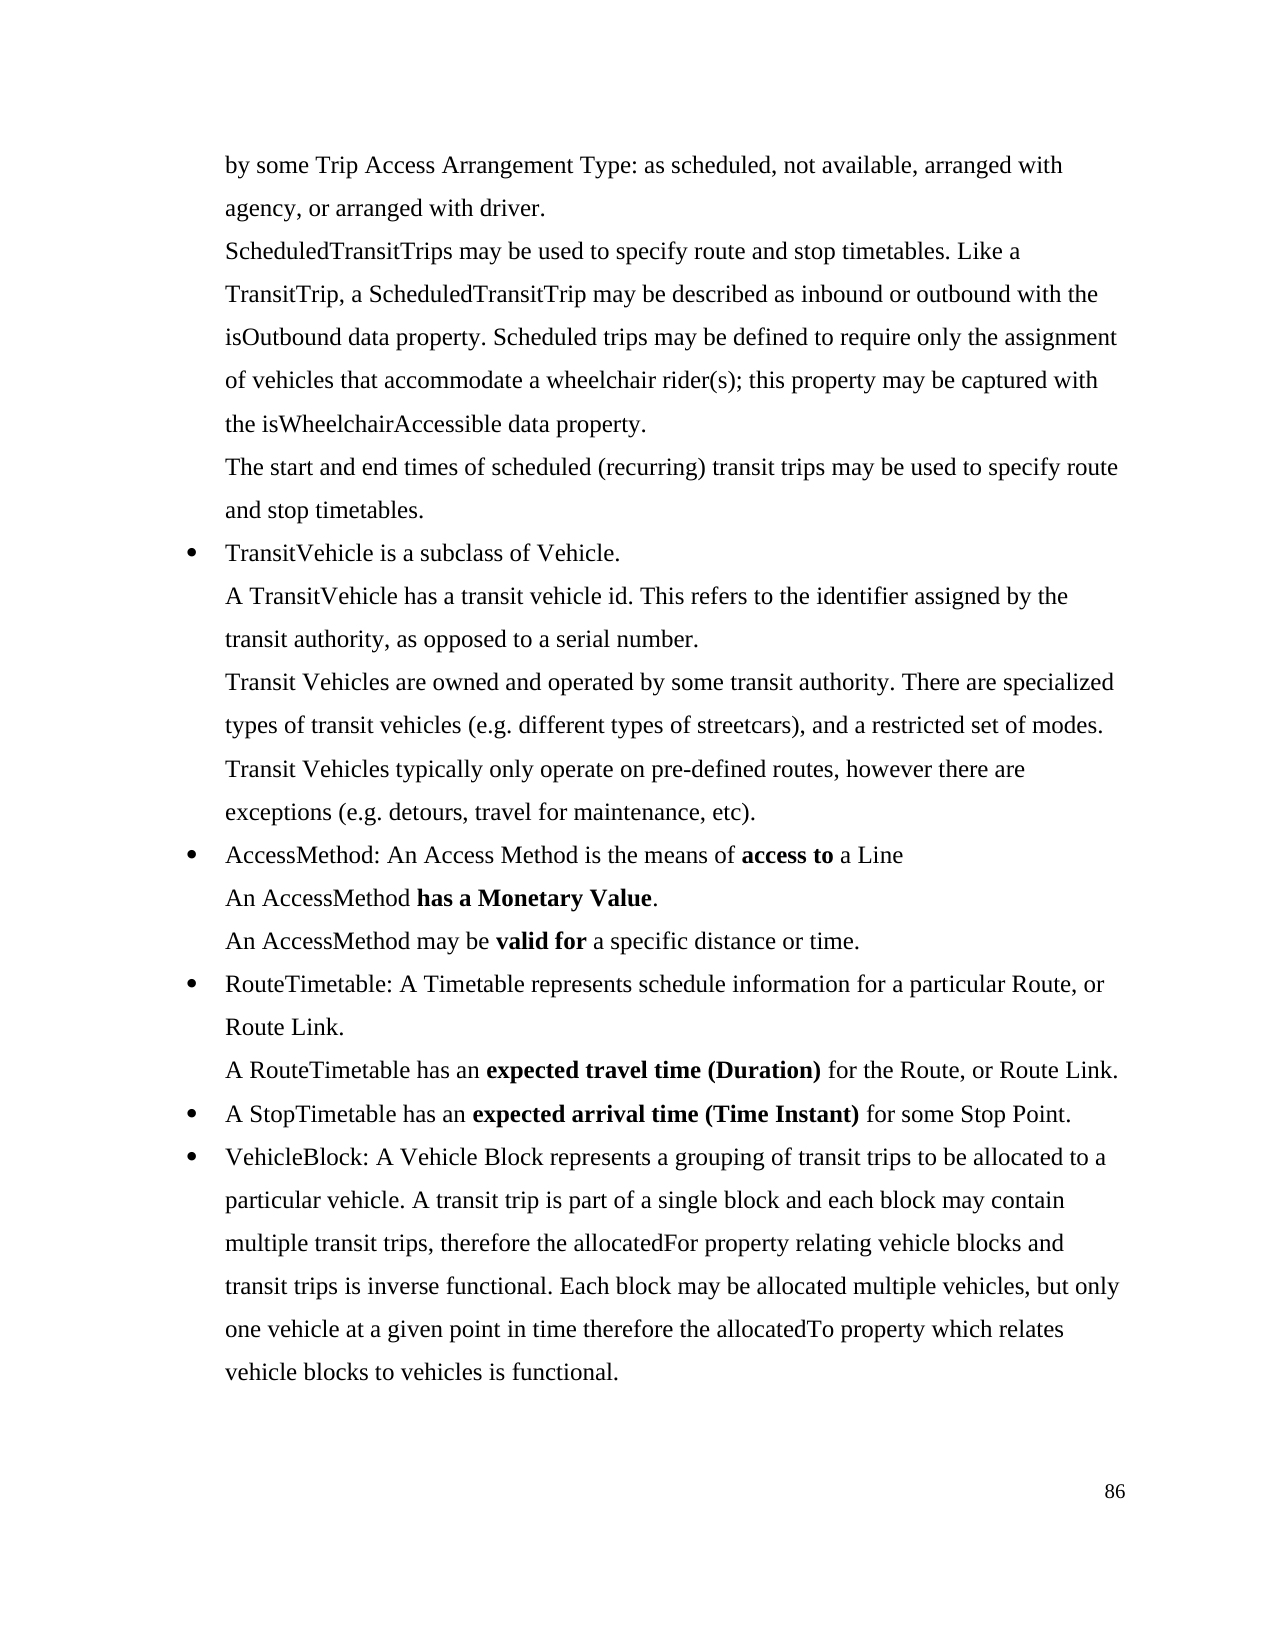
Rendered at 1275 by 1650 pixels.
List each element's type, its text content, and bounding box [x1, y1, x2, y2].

list AccessMethod: An Access Method is the means of access to a Line An AccessMethod has a Monetary Value. An AccessMethod may be valid for a specific distance or time. [187, 840, 1125, 955]
list A StopTimetable has an expected arrival time (Time Instant) for some Stop Point. [187, 1099, 1125, 1127]
list TransitVehicle is a subclass of Vehicle. A TransitVehicle has a transit vehicle id. This refers to the identifier assigned by the transit authority, as opposed to a serial number. Transit Vehicles are owned and operated by some transit authority. There are specialized types of transit vehicles (e.g. different types of streetcars), and a restricted set of modes. Transit Vehicles typically only operate on pre-defined routes, however there are exceptions (e.g. detours, travel for maintenance, etc). [187, 538, 1125, 826]
list VehicleBlock: A Vehicle Block represents a grouping of transit trips to be allocated to a particular vehicle. A transit trip is part of a single block and each block may contain multiple transit trips, therefore the allocatedFor property relating vehicle blocks and transit trips is inverse functional. Each block may be allocated multiple vehicles, but only one vehicle at a given point in time therefore the allocatedTo property which relates vehicle blocks to vehicles is functional. [187, 1142, 1125, 1386]
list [187, 150, 1125, 524]
list RouteTimetable: A Timetable represents schedule information for a particular Route, or Route Link. A RouteTimetable has an expected travel time (Duration) for the Route, or Route Link. [187, 969, 1125, 1084]
